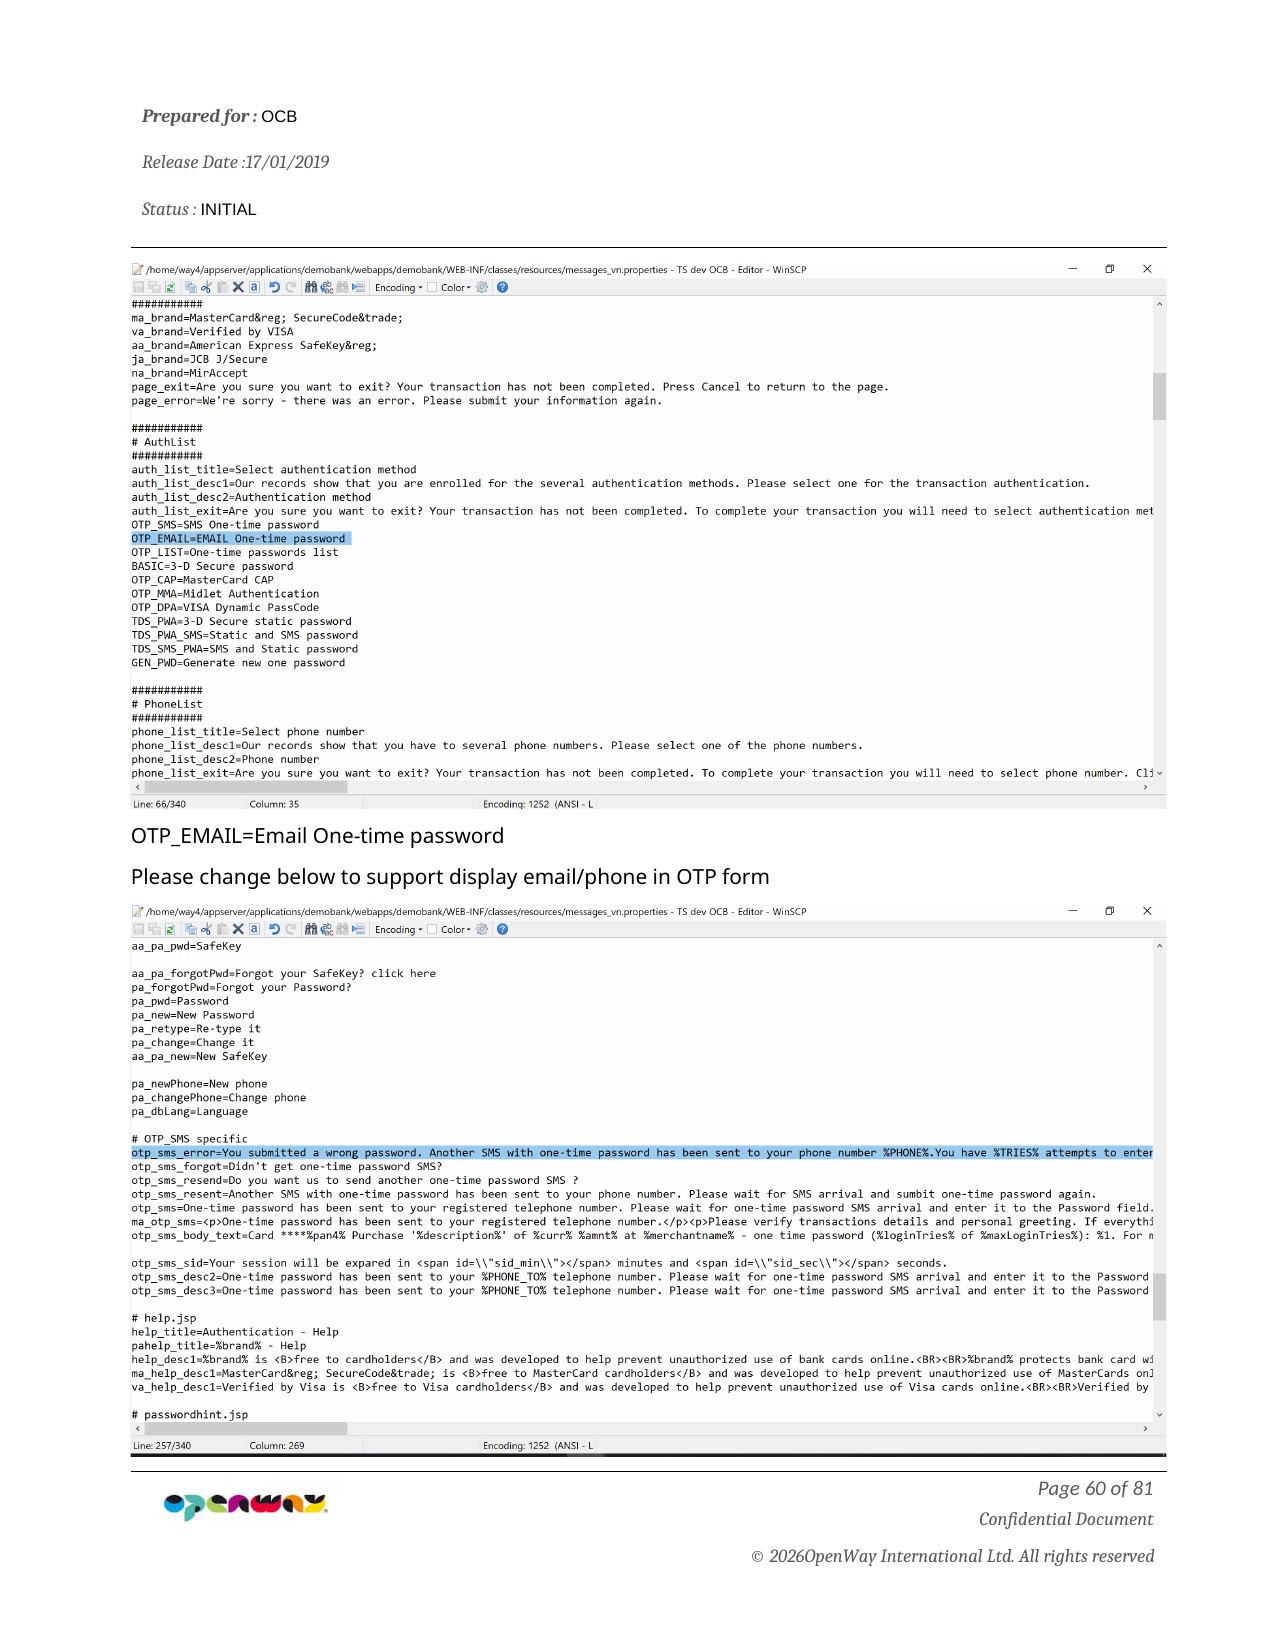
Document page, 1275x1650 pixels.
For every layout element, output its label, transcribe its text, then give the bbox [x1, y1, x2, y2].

picture [156, 1472, 338, 1543]
picture [130, 902, 1167, 1457]
text OTP_EMAIL=Email One-time password [131, 821, 1167, 849]
picture [130, 260, 1167, 809]
text Please change below to support display email/phone in OTP form [131, 862, 1167, 890]
